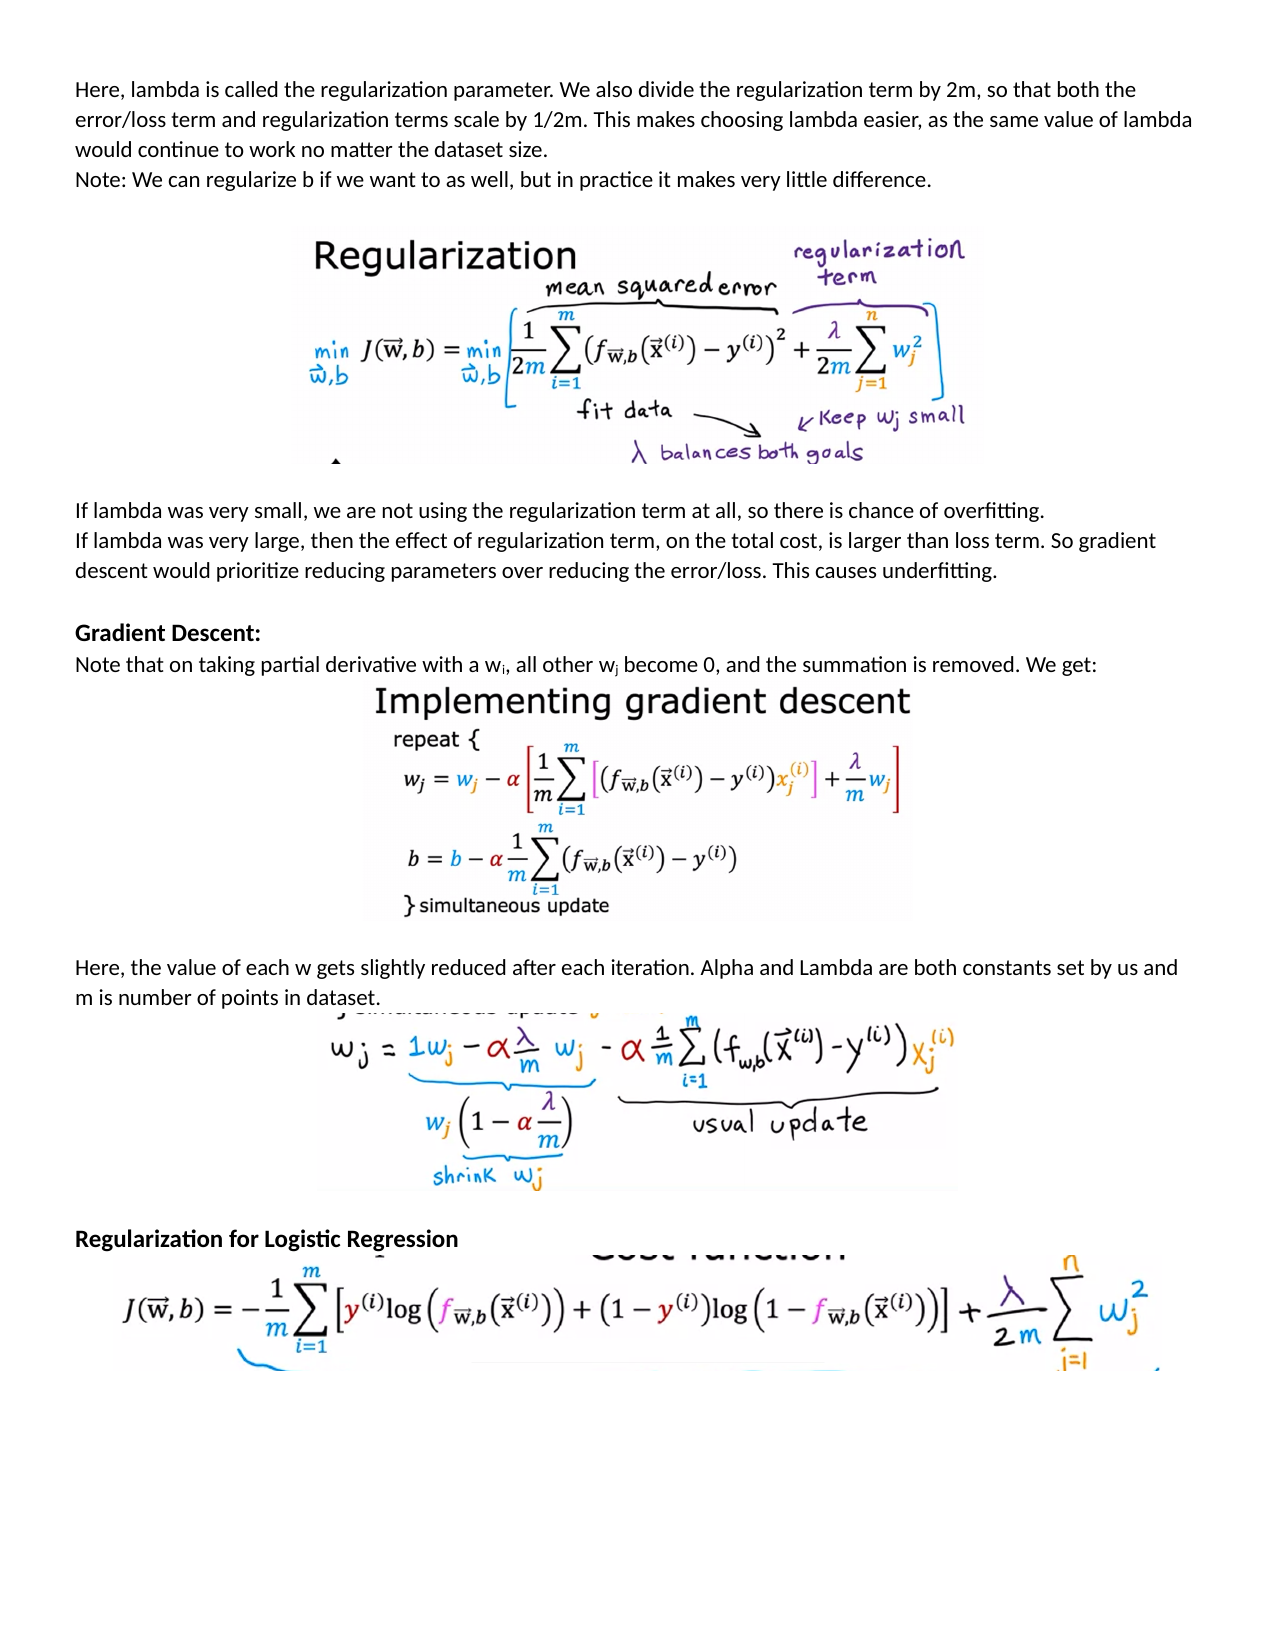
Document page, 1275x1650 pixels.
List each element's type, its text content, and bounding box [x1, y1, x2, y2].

text If lambda was very small, we are not using the regularization term at all, so there is chance of overfitting. [75, 496, 1200, 524]
text Note that on taking partial derivative with a wi, all other wj become 0, and the summation is removed. We get: [75, 650, 1200, 678]
text Here, lambda is called the regularization parameter. We also divide the regularization term by 2m, so that both the error/loss term and regularization terms scale by 1/2m. This makes choosing lambda easier, as the same value of lambda would continue to work no matter the dataset size. [75, 75, 1200, 163]
text Regularization for Logistic Regression [75, 1223, 1200, 1253]
picture [317, 1013, 958, 1191]
picture [112, 1255, 1163, 1371]
text Here, the value of each w gets slightly reduced after each iteration. Alpha and Lambda are both constants set by us and m is number of points in dataset. [75, 953, 1200, 1011]
picture [362, 680, 913, 921]
picture [291, 226, 984, 464]
text Note: We can regularize b if we want to as well, but in practice it makes very little difference. [75, 166, 1200, 194]
text If lambda was very large, then the effect of regularization term, on the total cost, is larger than loss term. So gradient descent would prioritize reducing parameters over reducing the error/loss. This causes underfitting. [75, 526, 1200, 584]
text Gradient Descent: [75, 617, 1200, 647]
